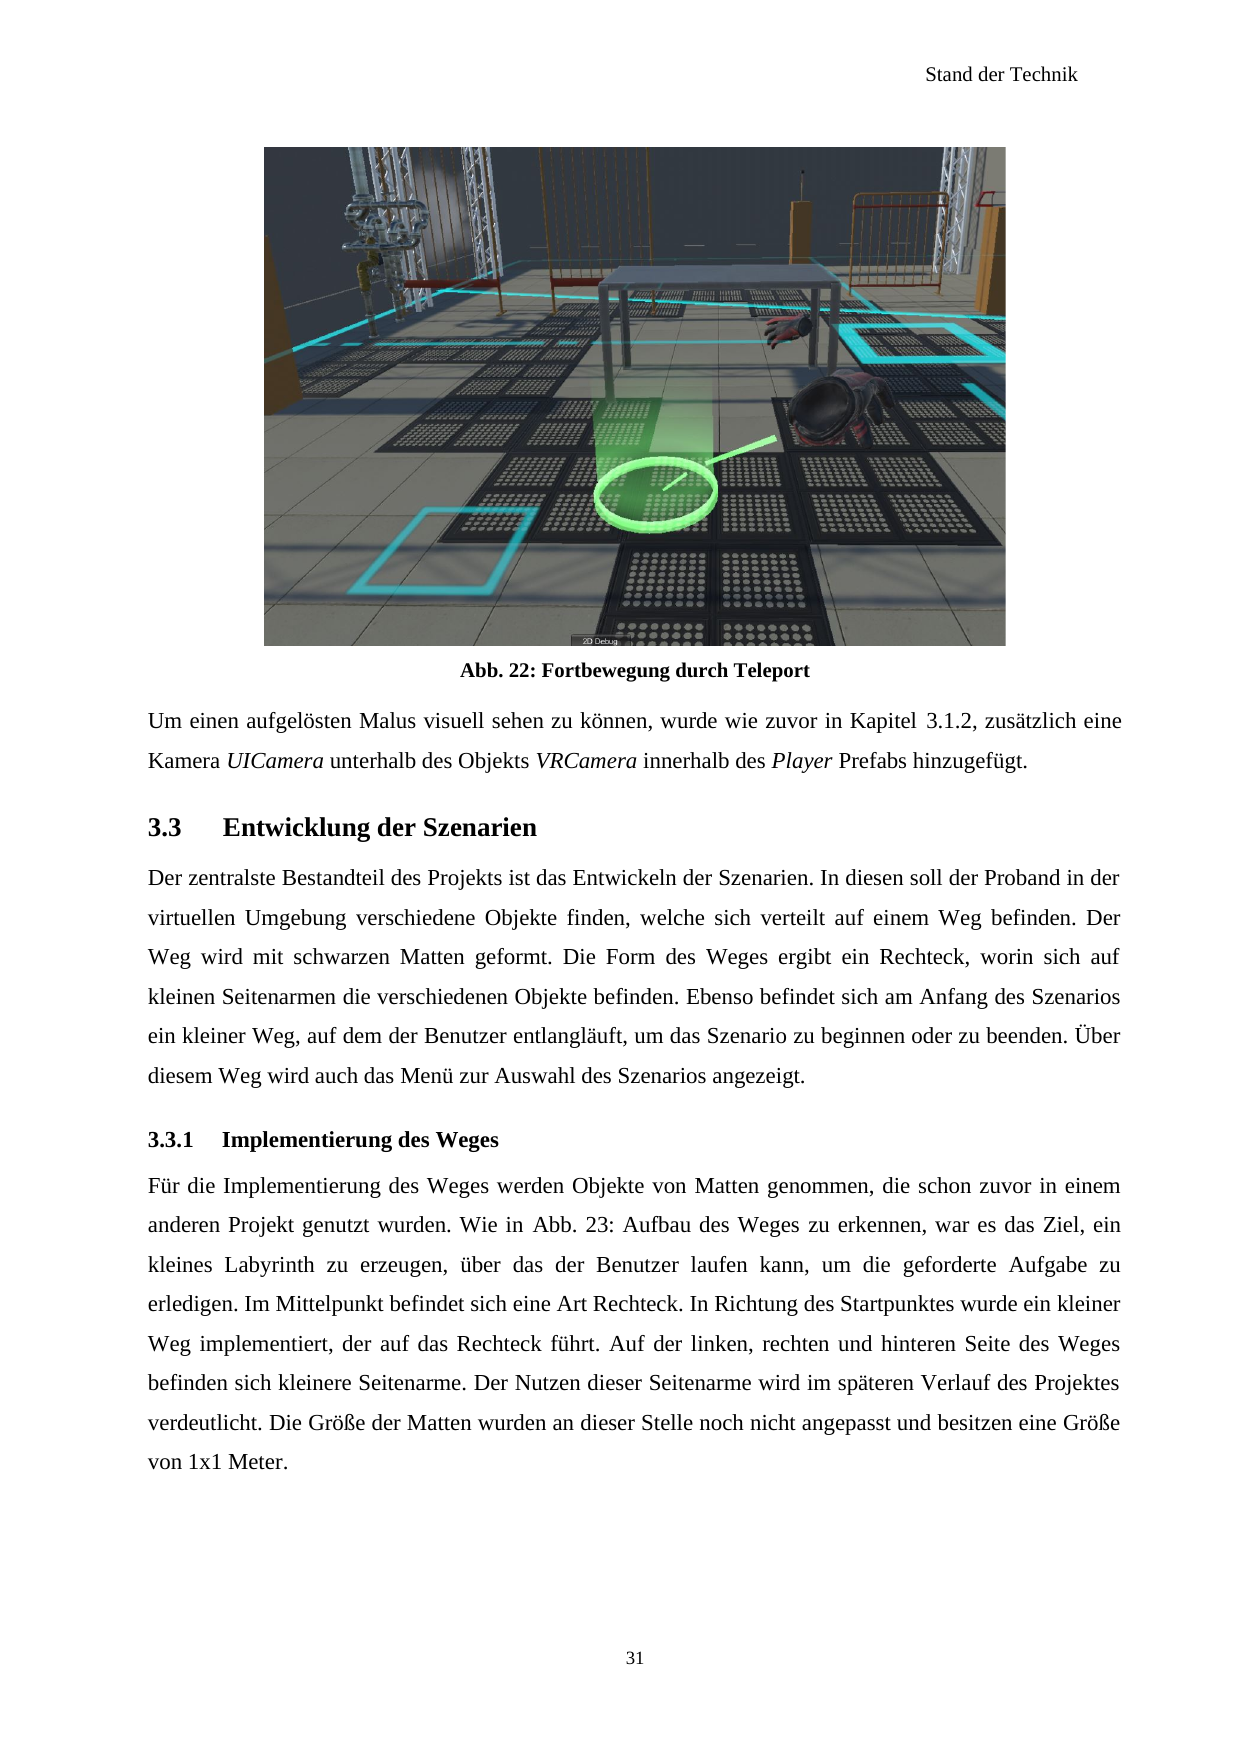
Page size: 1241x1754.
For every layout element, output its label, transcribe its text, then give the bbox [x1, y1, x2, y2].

subtitle Implementierung des Weges [148, 1126, 1122, 1152]
subtitle Entwicklung der Szenarien [148, 811, 1122, 842]
text Für die Implementierung des Weges werden Objekte von Matten genommen, die schon zuvor in einem anderen Projekt genutzt wurden. Wie in Abb. 23: Aufbau des Weges zu erkennen, war es das Ziel, ein kleines Labyrinth zu erzeugen, über das der Benutzer laufen kann, um die geforderte Aufgabe zu erledigen. Im Mittelpunkt befindet sich eine Art Rechteck. In Richtung des Startpunktes wurde ein kleiner Weg implementiert, der auf das Rechteck führt. Auf der linken, rechten und hinteren Seite des Weges befinden sich kleinere Seitenarme. Der Nutzen dieser Seitenarme wird im späteren Verlauf des Projektes verdeutlicht. Die Größe der Matten wurden an dieser Stelle noch nicht angepasst und besitzen eine Größe von 1x1 Meter. [148, 1172, 1122, 1474]
text Der zentralste Bestandteil des Projekts ist das Entwickeln der Szenarien. In diesen soll der Proband in der virtuellen Umgebung verschiedene Objekte finden, welche sich verteilt auf einem Weg befinden. Der Weg wird mit schwarzen Matten geformt. Die Form des Weges ergibt ein Rechteck, worin sich auf kleinen Seitenarmen die verschiedenen Objekte befinden. Ebenso befindet sich am Anfang des Szenarios ein kleiner Weg, auf dem der Benutzer entlangläuft, um das Szenario zu beginnen oder zu beenden. Über diesem Weg wird auch das Menü zur Auswahl des Szenarios angezeigt. [148, 864, 1122, 1088]
text Um einen aufgelösten Malus visuell sehen zu können, wurde wie zuvor in Kapitel 3.1.2, zusätzlich eine Kamera UICamera unterhalb des Objekts VRCamera innerhalb des Player Prefabs hinzugefügt. [148, 707, 1122, 773]
text Abb. 22: Fortbewegung durch Teleport [148, 658, 1122, 682]
picture [264, 147, 1006, 646]
